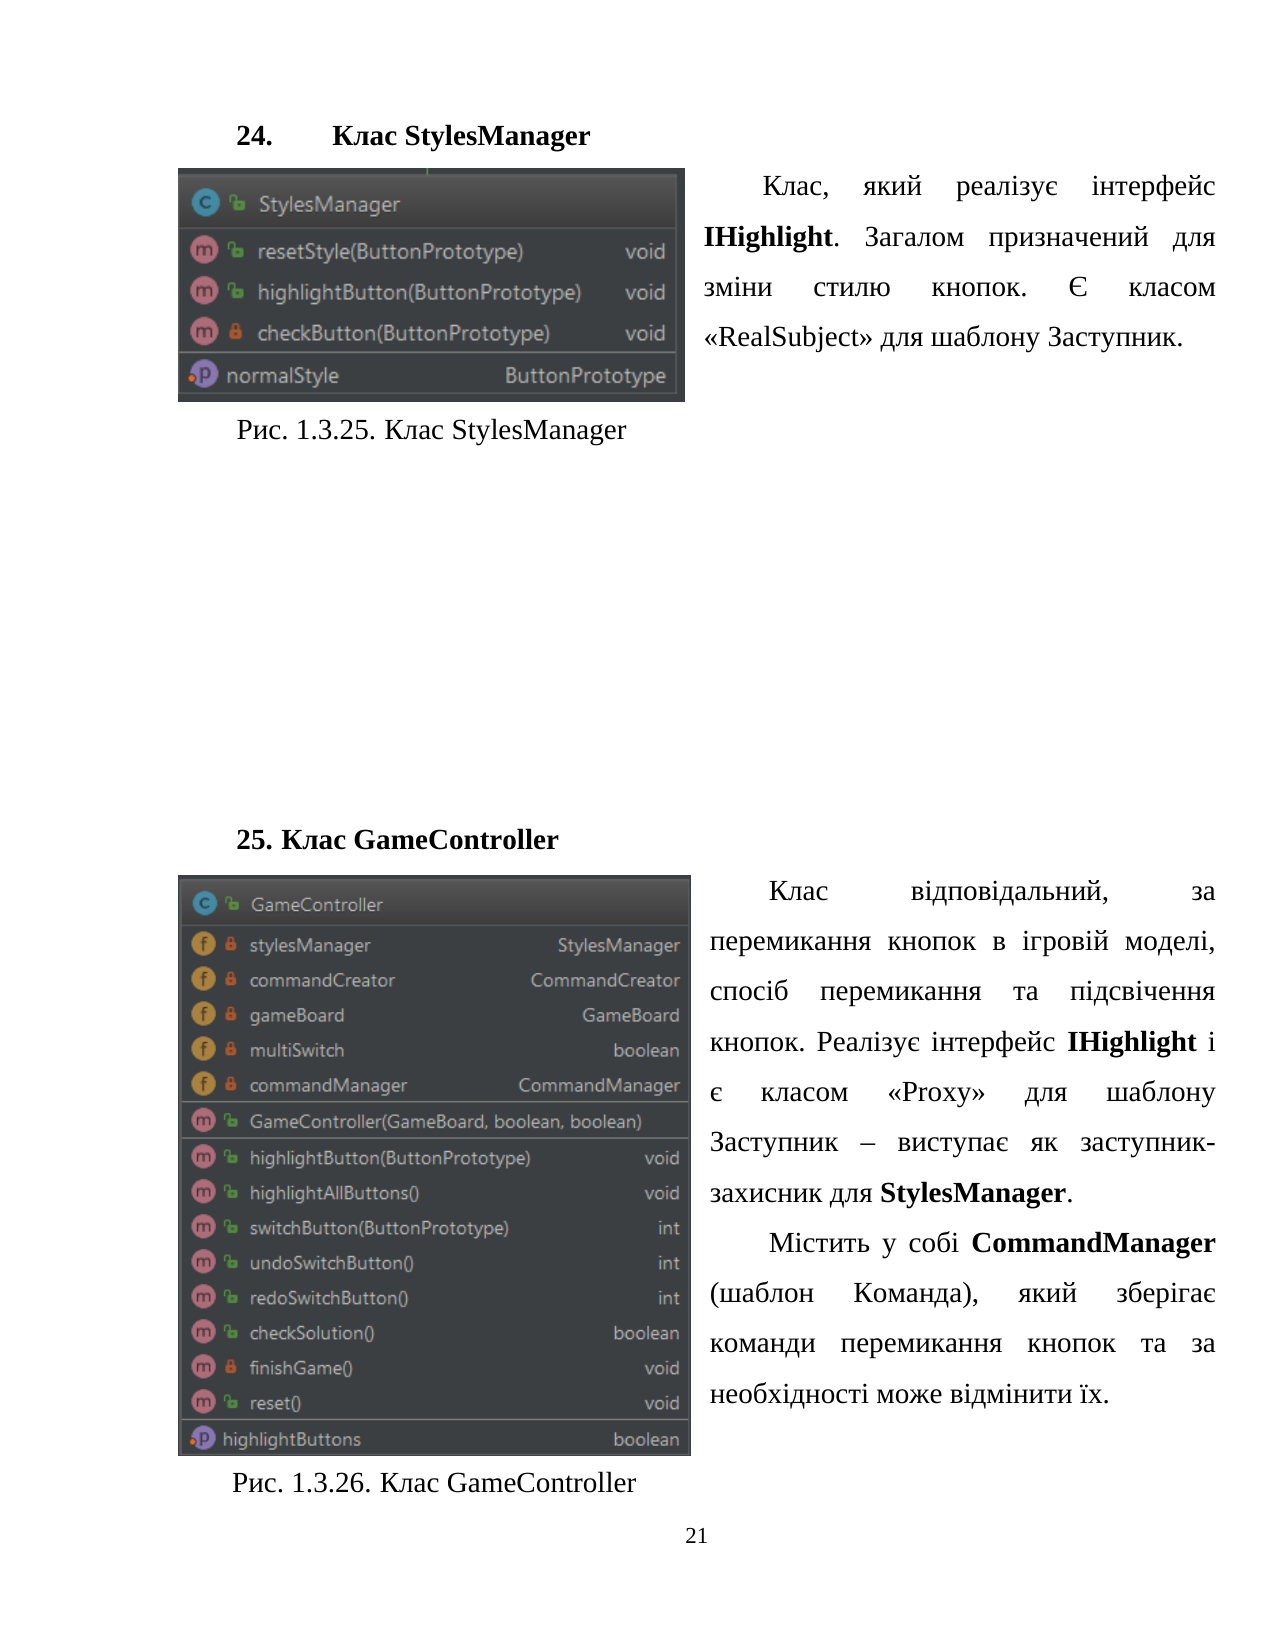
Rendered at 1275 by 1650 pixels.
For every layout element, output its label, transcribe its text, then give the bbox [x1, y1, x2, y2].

list Клас GameController [236, 822, 1216, 856]
list Клас StylesManager [177, 118, 1216, 152]
text Клас відповідальний, за перемикання кнопок в ігровій моделі, спосіб перемикання та підсвічення кнопок. Реалізує інтерфейс IHighlight і є класом «Proxy» для шаблону Заступник – виступає як заступник-захисник для StylesManager. [177, 873, 1216, 1208]
picture [178, 168, 685, 402]
text Містить у собі CommandManager (шаблон Команда), який зберігає команди перемикання кнопок та за необхідності може відмінити їх. [691, 1225, 1216, 1409]
picture [178, 875, 691, 1456]
text Клас, який реалізує інтерфейс IHighlight. Загалом призначений для зміни стилю кнопок. Є класом «RealSubject» для шаблону Заступник. [685, 168, 1216, 353]
